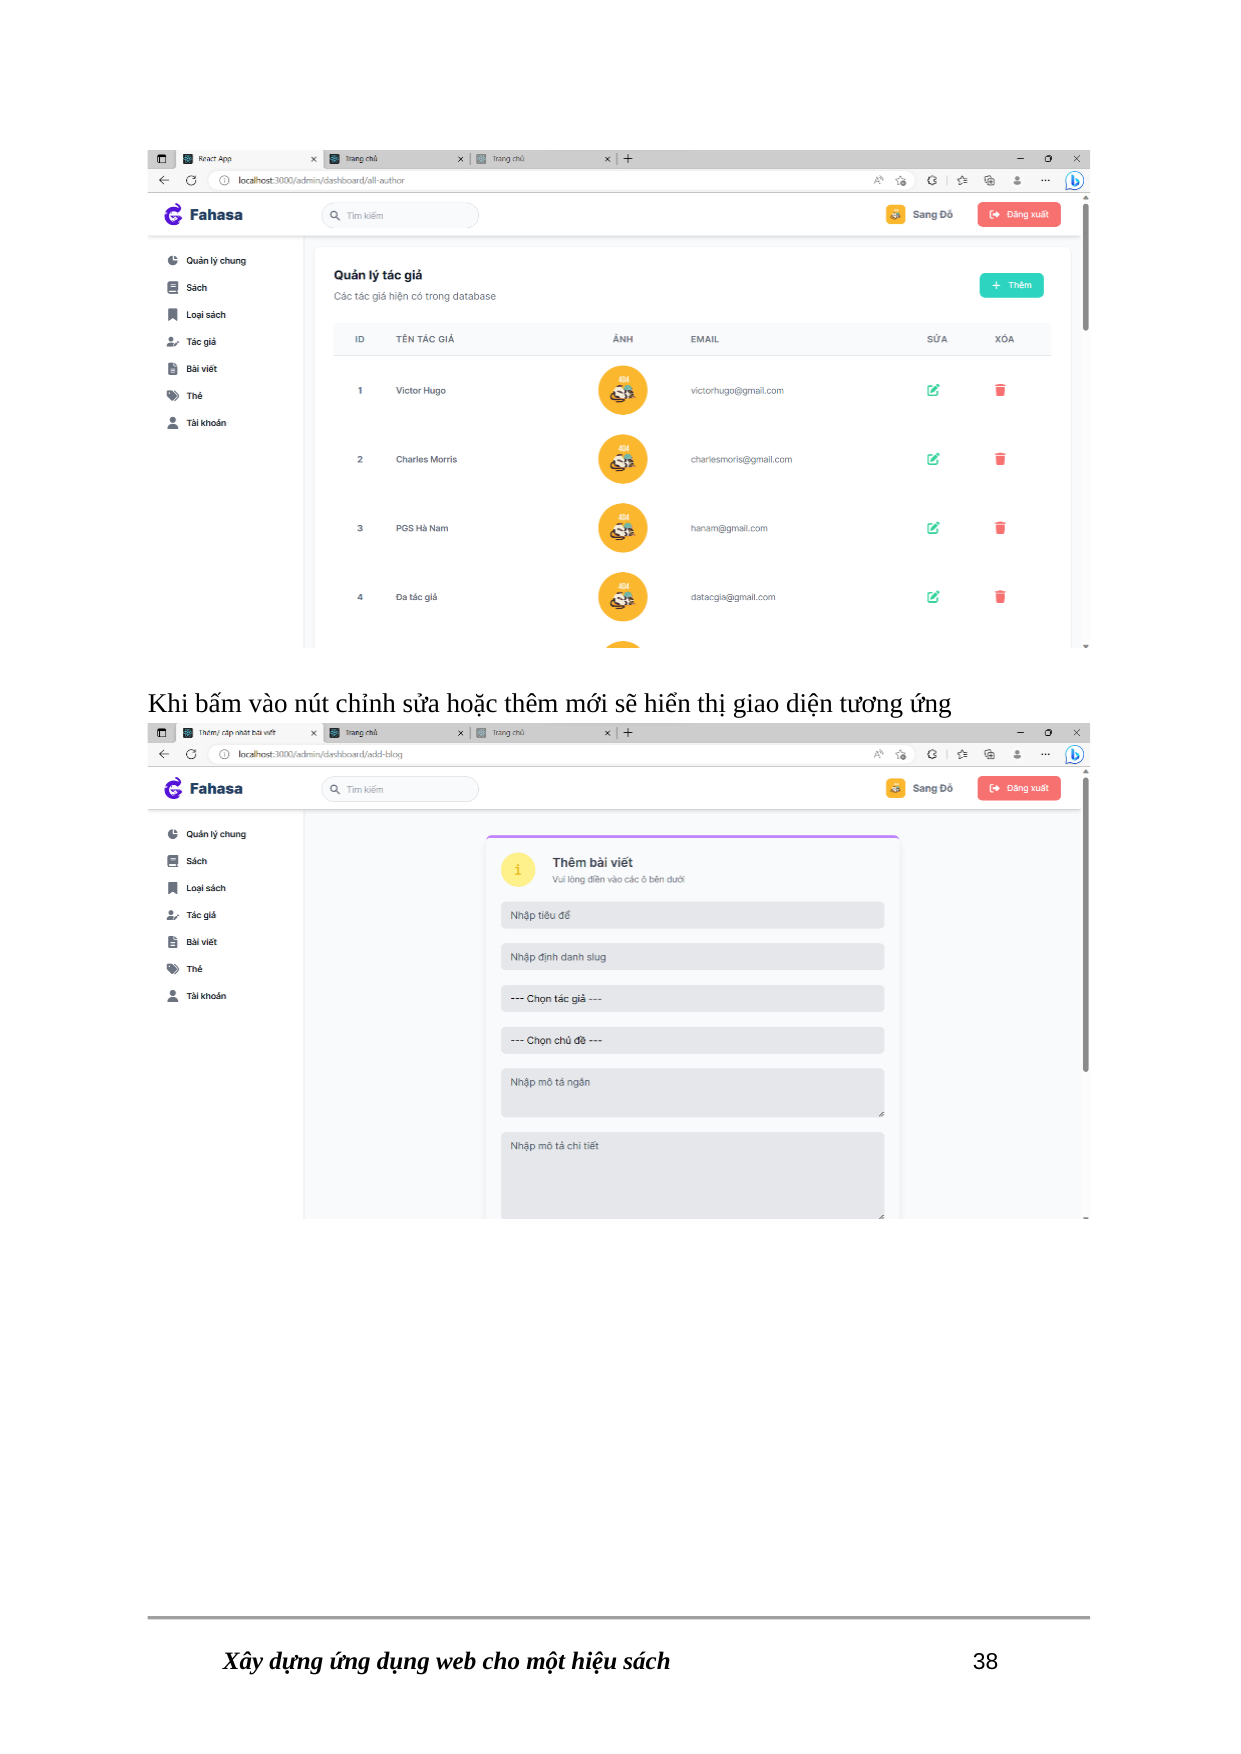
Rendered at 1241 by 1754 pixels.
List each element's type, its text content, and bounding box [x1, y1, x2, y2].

picture [147, 150, 1091, 648]
text Khi bấm vào nút chỉnh sửa hoặc thêm mới sẽ hiển thị giao diện tương ứng [148, 687, 1090, 719]
picture [147, 723, 1091, 1219]
